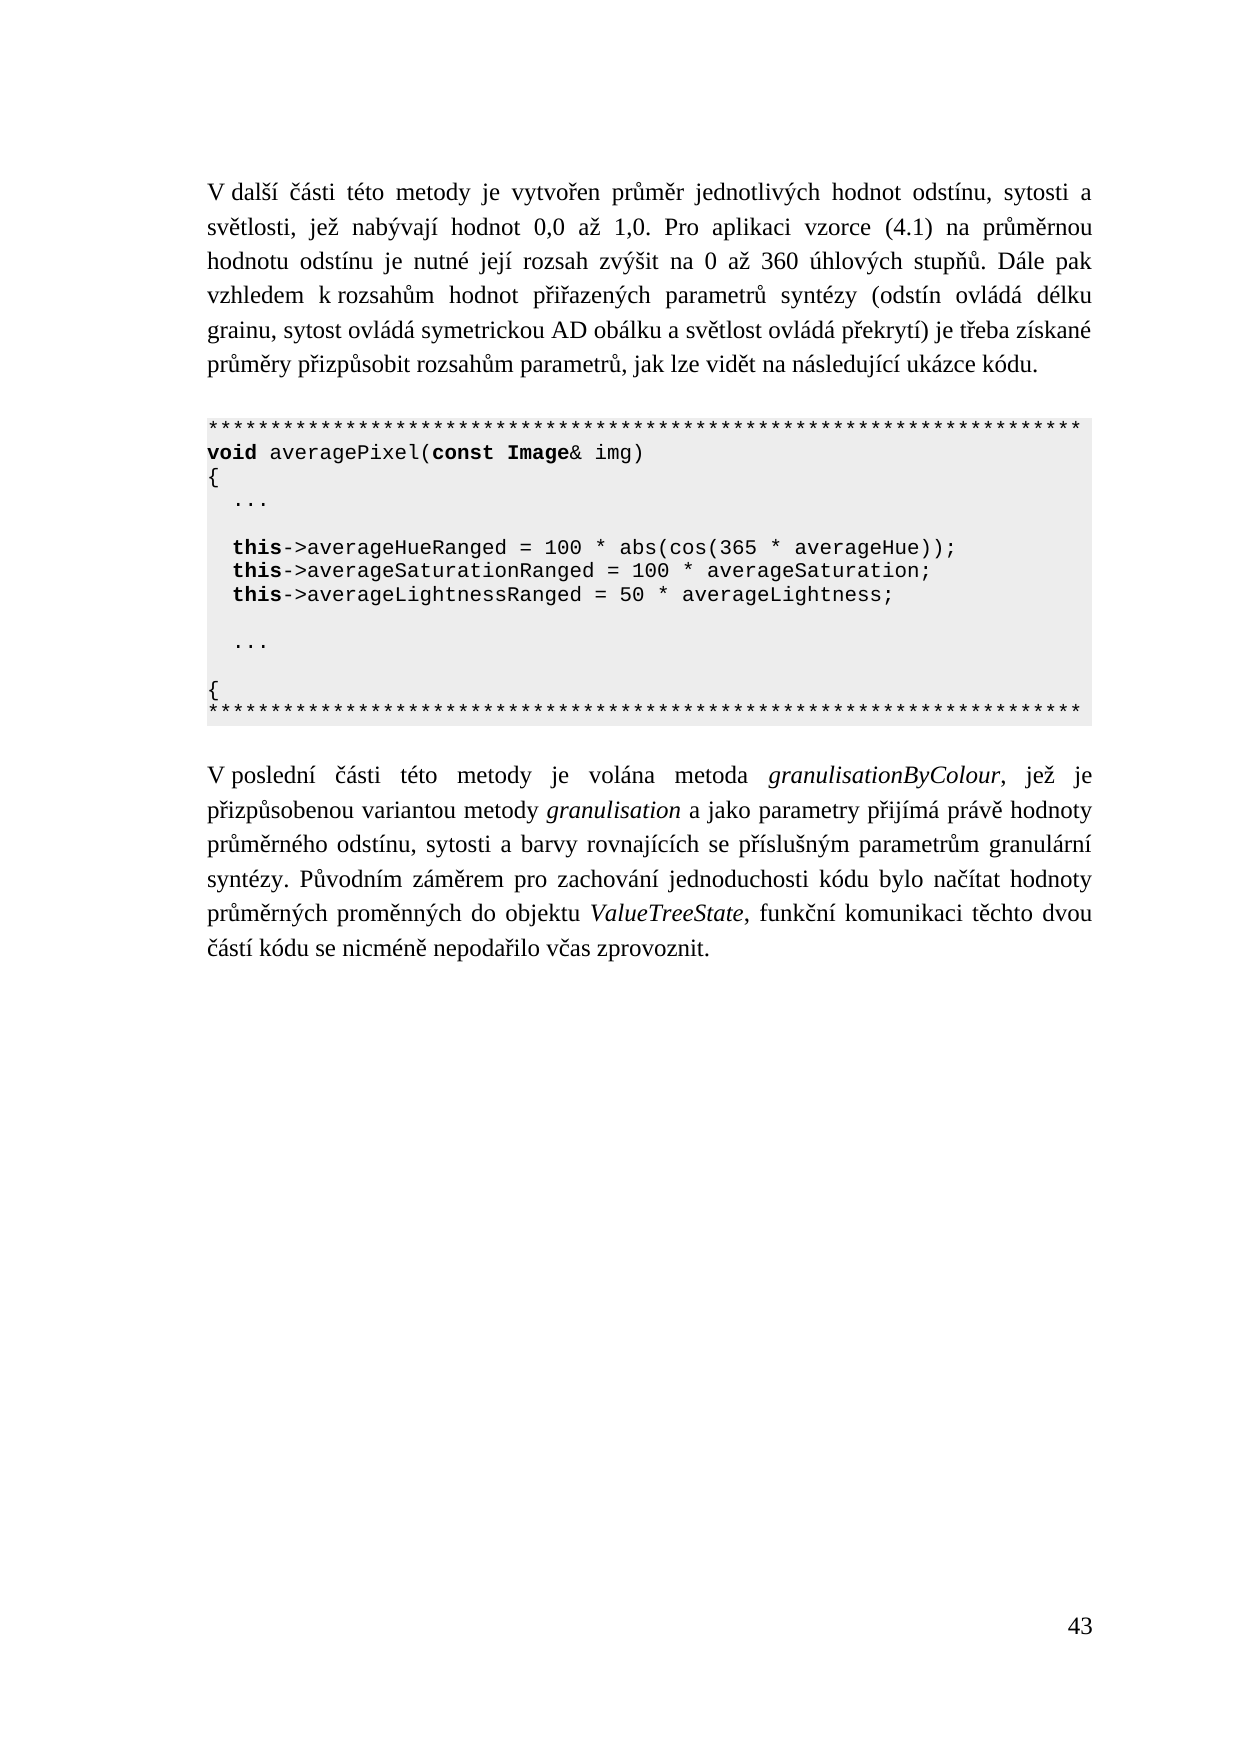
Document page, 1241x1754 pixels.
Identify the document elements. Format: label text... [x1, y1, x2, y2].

text ********************************************************************** [207, 418, 1092, 442]
text V poslední části této metody je volána metoda granulisationByColour, jež je přizpůsobenou variantou metody granulisation a jako parametry přijímá právě hodnoty průměrného odstínu, sytosti a barvy rovnajících se příslušným parametrům granulární syntézy. Původním záměrem pro zachování jednoduchosti kódu bylo načítat hodnoty průměrných proměnných do objektu ValueTreeState, funkční komunikaci těchto dvou částí kódu se nicméně nepodařilo včas zprovoznit. [207, 760, 1092, 962]
text ... [207, 631, 1092, 655]
text this->averageLightnessRanged = 50 * averageLightness; [207, 584, 1092, 608]
text ... [207, 489, 1092, 513]
text void averagePixel(const Image& img) [207, 442, 1092, 466]
text ********************************************************************** [207, 702, 1092, 726]
text { [207, 466, 1092, 489]
text { [207, 679, 1092, 702]
text this->averageSaturationRanged = 100 * averageSaturation; [207, 560, 1092, 584]
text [207, 177, 1092, 378]
text this->averageHueRanged = 100 * abs(cos(365 * averageHue)); [207, 537, 1092, 560]
